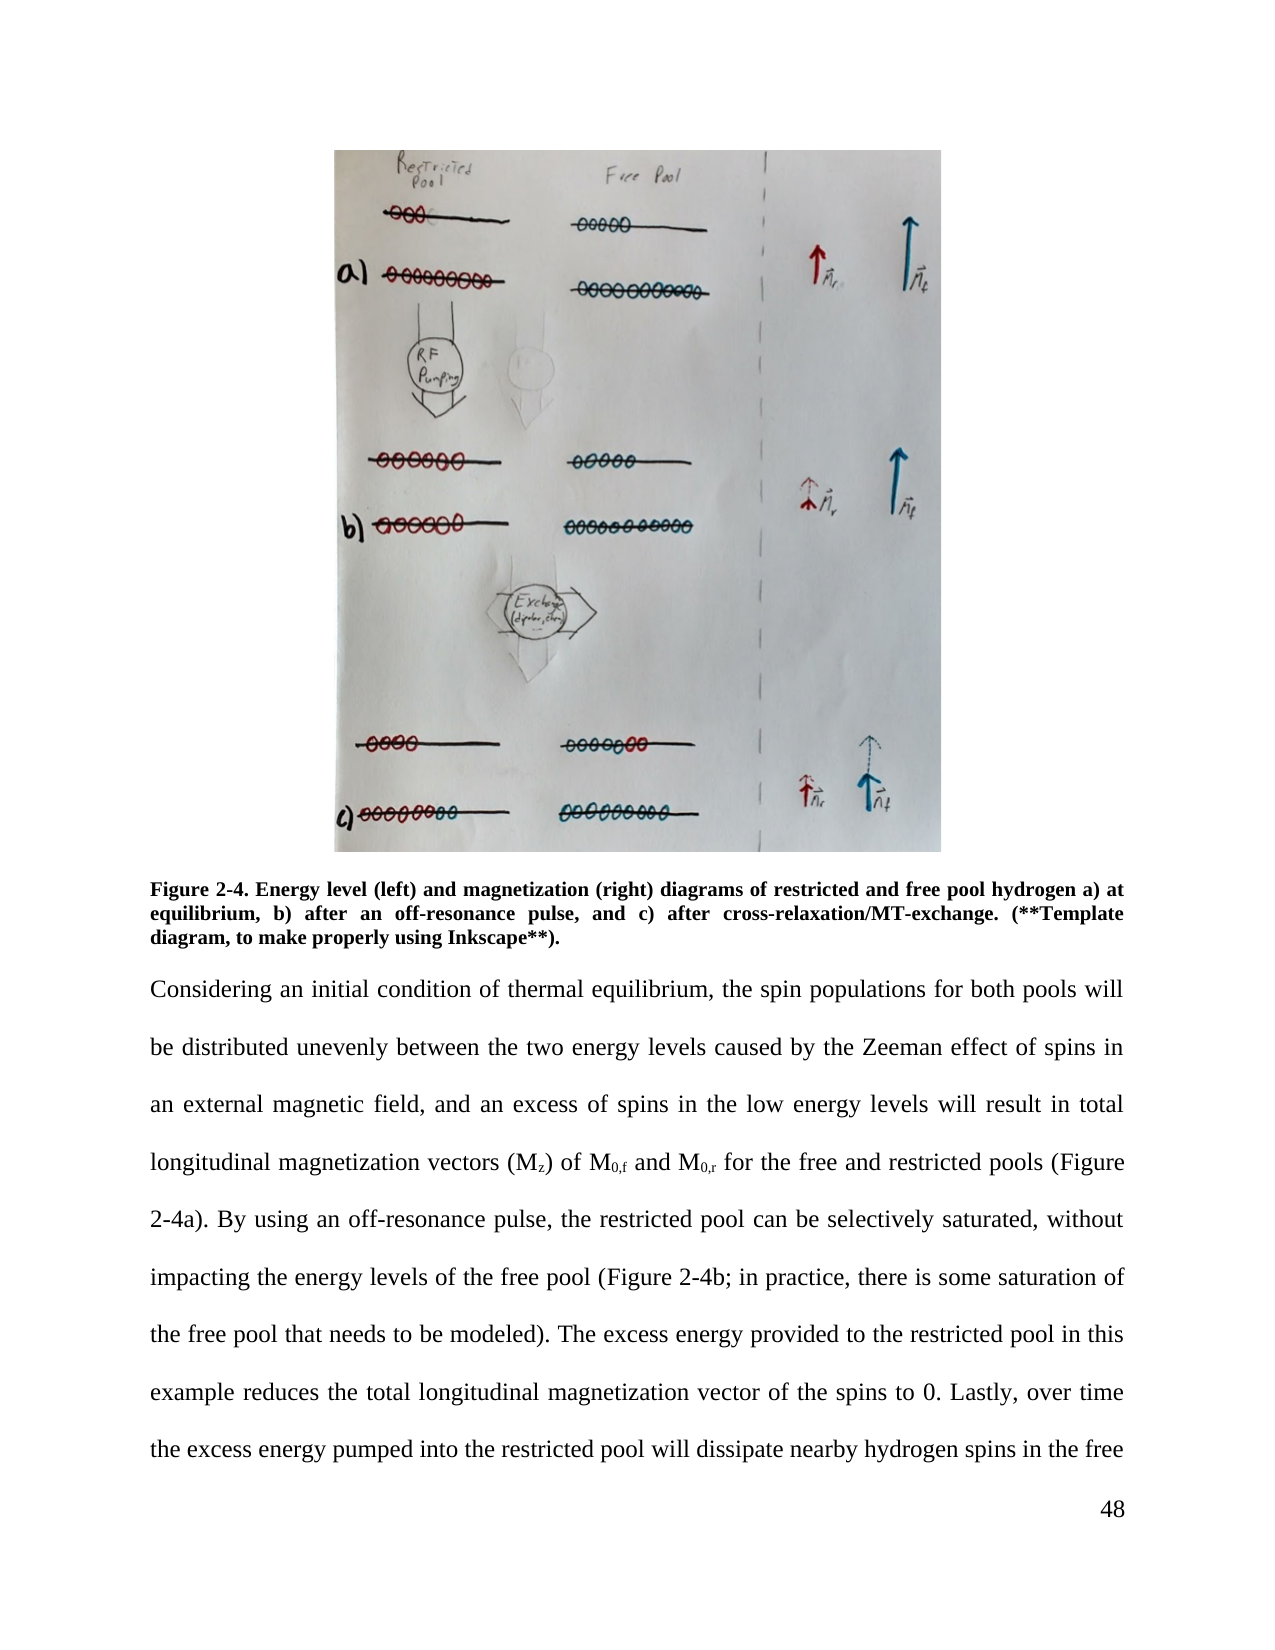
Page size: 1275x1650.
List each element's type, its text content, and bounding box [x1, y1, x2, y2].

text Figure -. Energy level (left) and magnetization (right) diagrams of restricted and free pool hydrogen a) at equilibrium, b) after an off-resonance pulse, and c) after cross-relaxation/MT-exchange. (**Template diagram, to make properly using Inkscape**). [150, 877, 1125, 949]
picture [334, 150, 942, 852]
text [150, 974, 1125, 1463]
